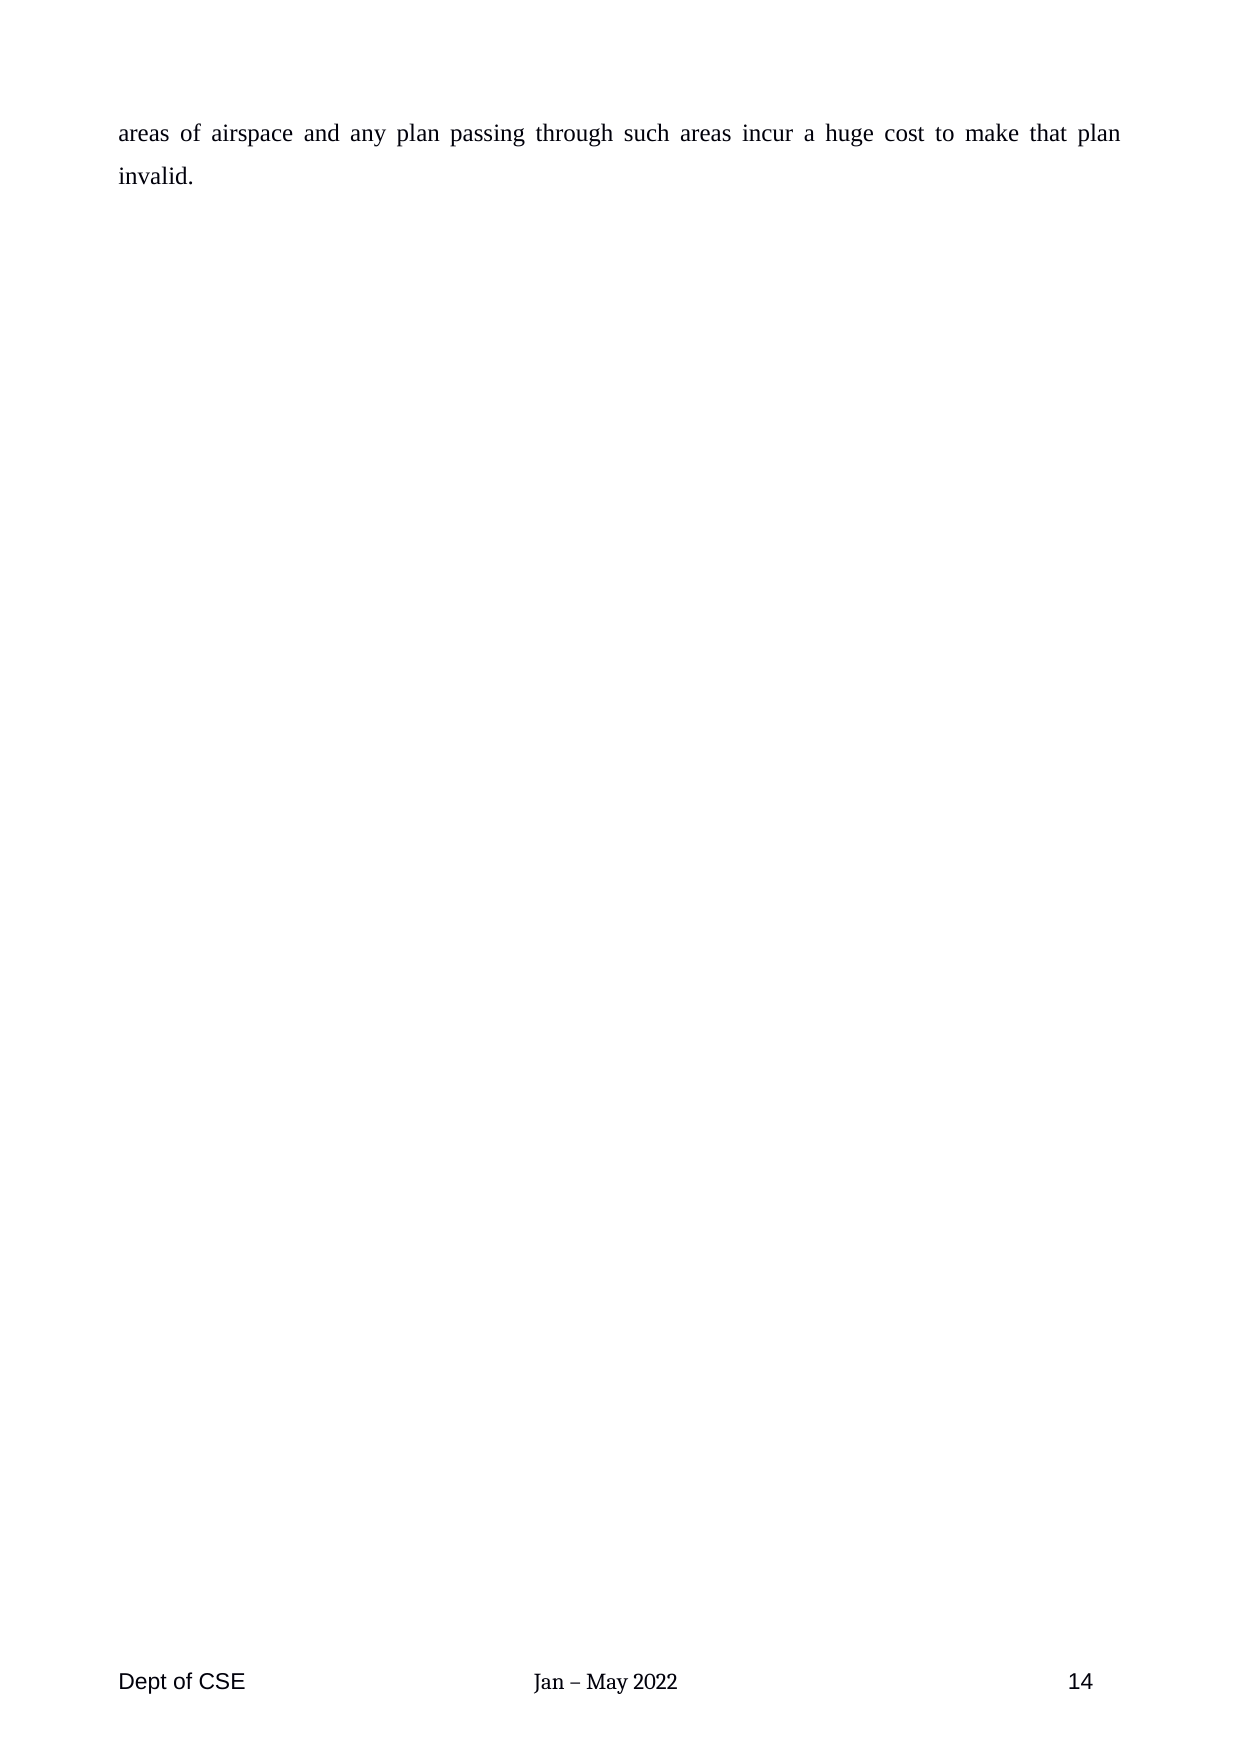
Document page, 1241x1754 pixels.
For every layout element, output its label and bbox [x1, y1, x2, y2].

text [118, 118, 1122, 190]
